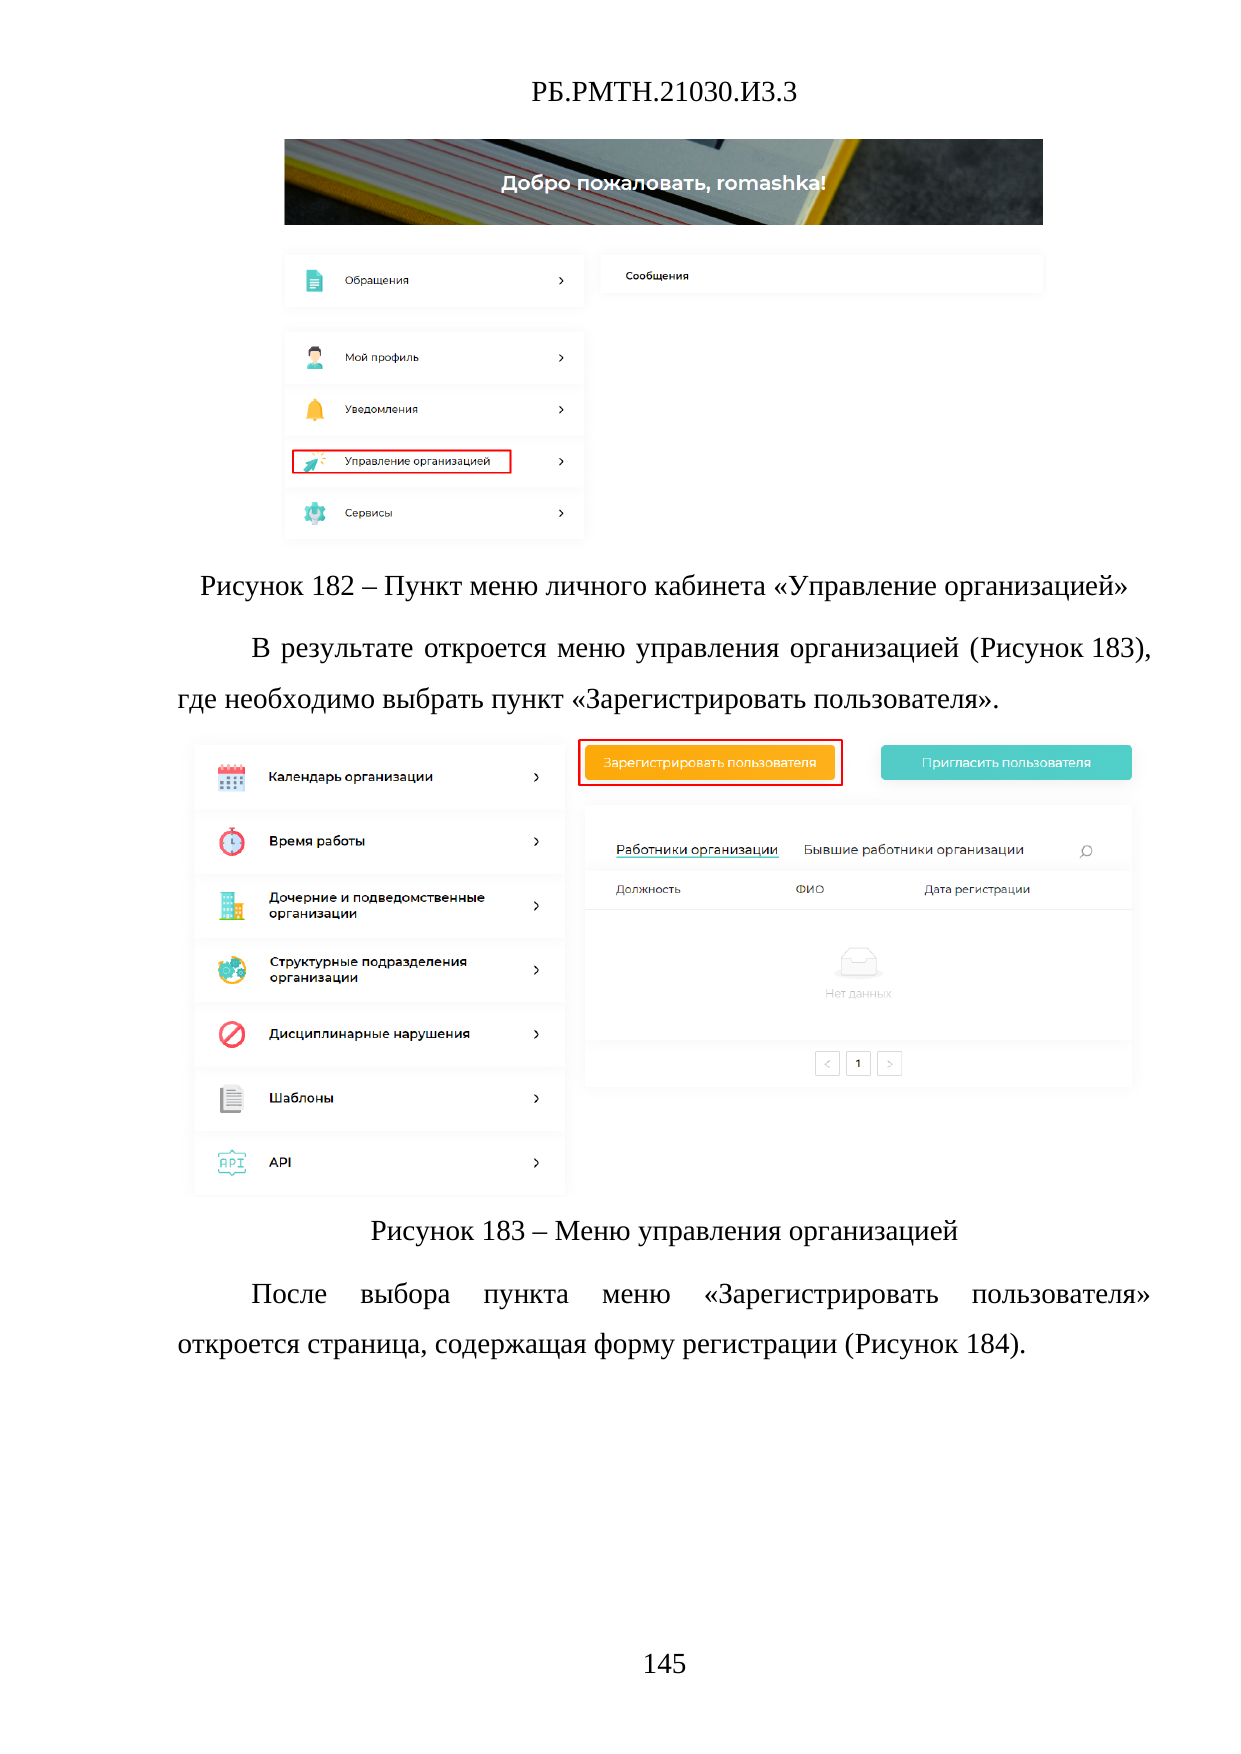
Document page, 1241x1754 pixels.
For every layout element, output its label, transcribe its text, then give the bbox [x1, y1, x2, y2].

text В результате откроется меню управления организацией (Рисунок 183), где необходимо выбрать пункт «Зарегистрировать пользователя». [177, 630, 1152, 714]
picture [281, 132, 1048, 551]
picture [177, 731, 1152, 1197]
text Рисунок 183 – Меню управления организацией [177, 1213, 1152, 1247]
text После выбора пункта меню «Зарегистрировать пользователя» откроется страница, содержащая форму регистрации (Рисунок 184). [177, 1276, 1152, 1360]
text Рисунок 182 – Пункт меню личного кабинета «Управление организацией» [177, 568, 1152, 601]
